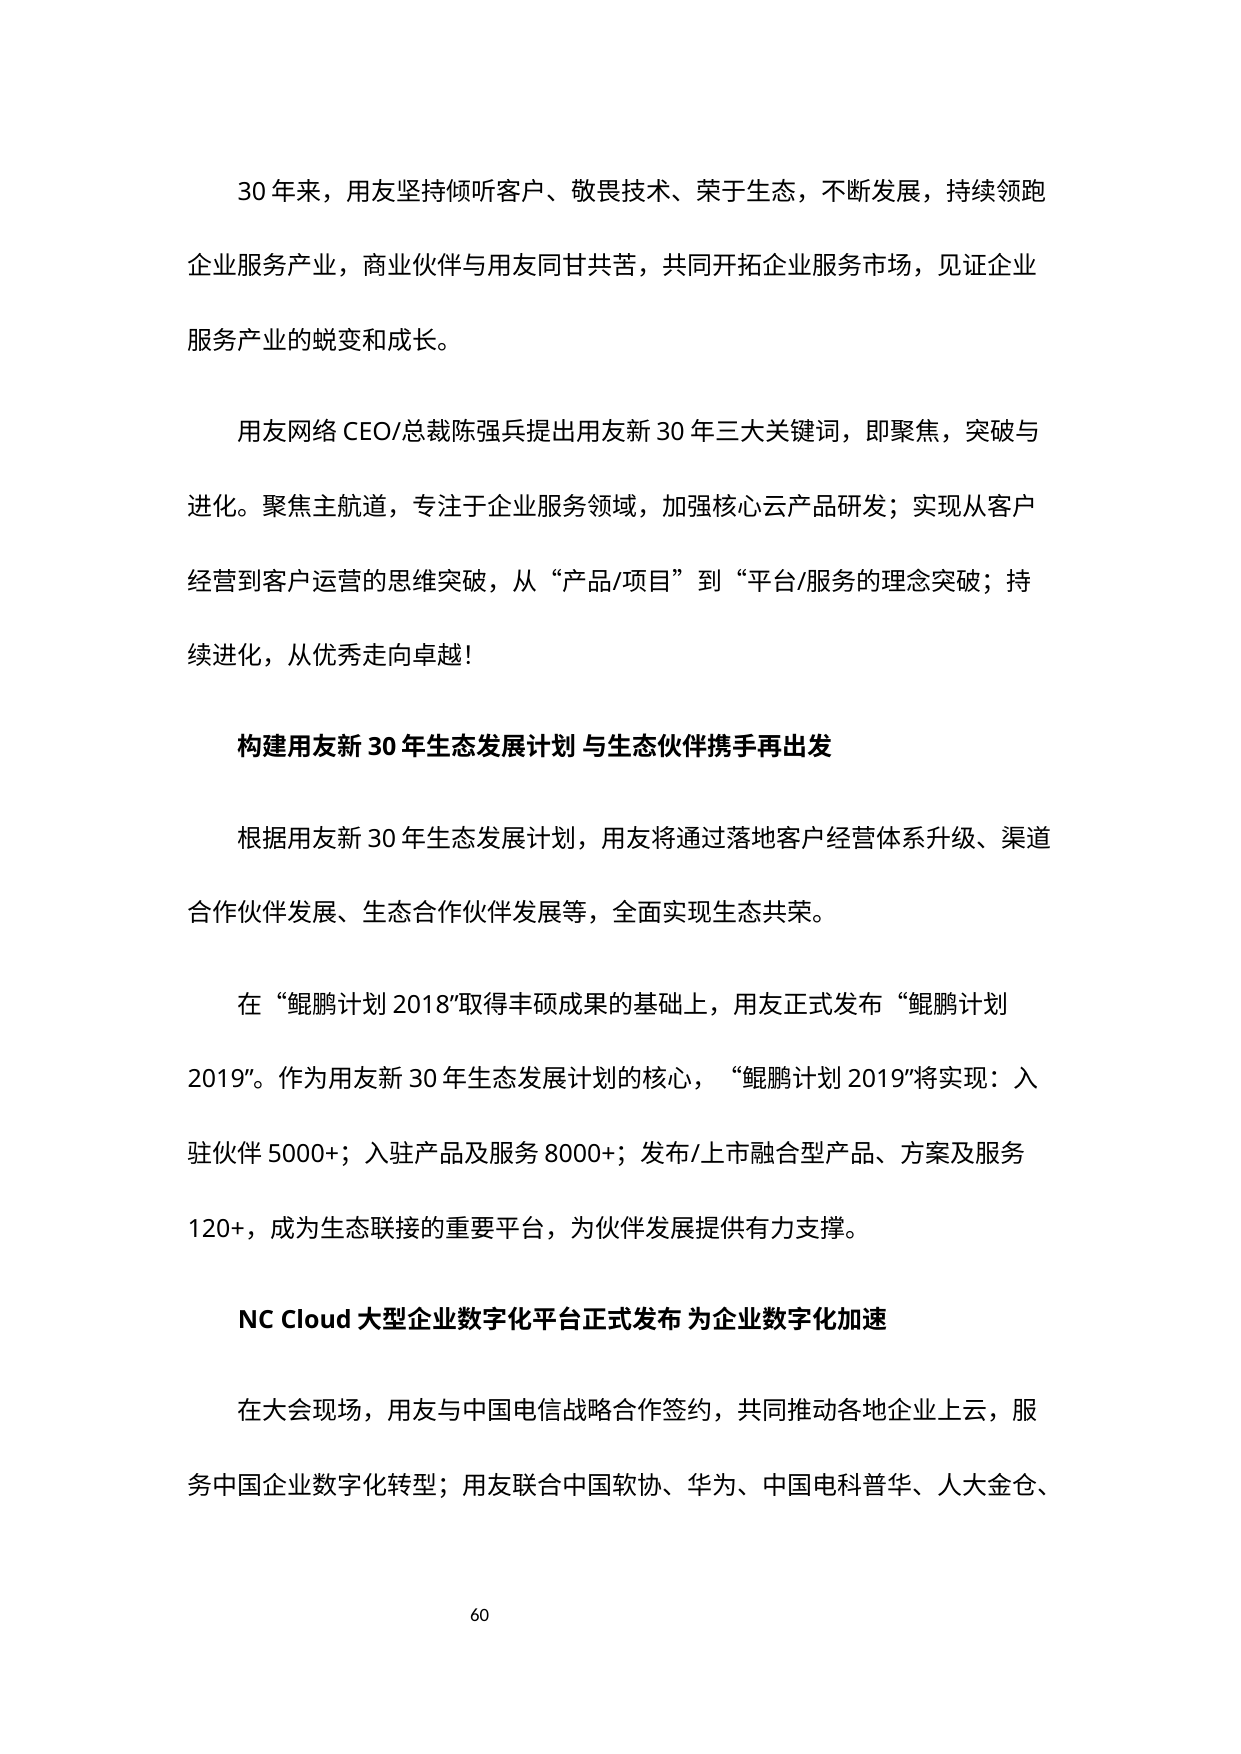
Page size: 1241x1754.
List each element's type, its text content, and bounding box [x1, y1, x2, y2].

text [187, 1376, 1053, 1516]
text NC Cloud大型企业数字化平台正式发布 为企业数字化加速 [187, 1285, 1053, 1350]
text 根据用友新30年生态发展计划，用友将通过落地客户经营体系升级、渠道合作伙伴发展、生态合作伙伴发展等，全面实现生态共荣。 [187, 804, 1053, 943]
text 在“鲲鹏计划2018”取得丰硕成果的基础上，用友正式发布“鲲鹏计划2019”。作为用友新30年生态发展计划的核心，“鲲鹏计划2019”将实现：入驻伙伴5000+；入驻产品及服务8000+；发布/上市融合型产品、方案及服务120+，成为生态联接的重要平台，为伙伴发展提供有力支撑。 [187, 970, 1053, 1259]
text 构建用友新30年生态发展计划 与生态伙伴携手再出发 [187, 712, 1053, 777]
text 30年来，用友坚持倾听客户、敬畏技术、荣于生态，不断发展，持续领跑企业服务产业，商业伙伴与用友同甘共苦，共同开拓企业服务市场，见证企业服务产业的蜕变和成长。 [187, 157, 1053, 371]
text 用友网络CEO/总裁陈强兵提出用友新30年三大关键词，即聚焦，突破与进化。聚焦主航道，专注于企业服务领域，加强核心云产品研发；实现从客户经营到客户运营的思维突破，从“产品/项目”到“平台/服务的理念突破；持续进化，从优秀走向卓越！ [187, 397, 1053, 686]
